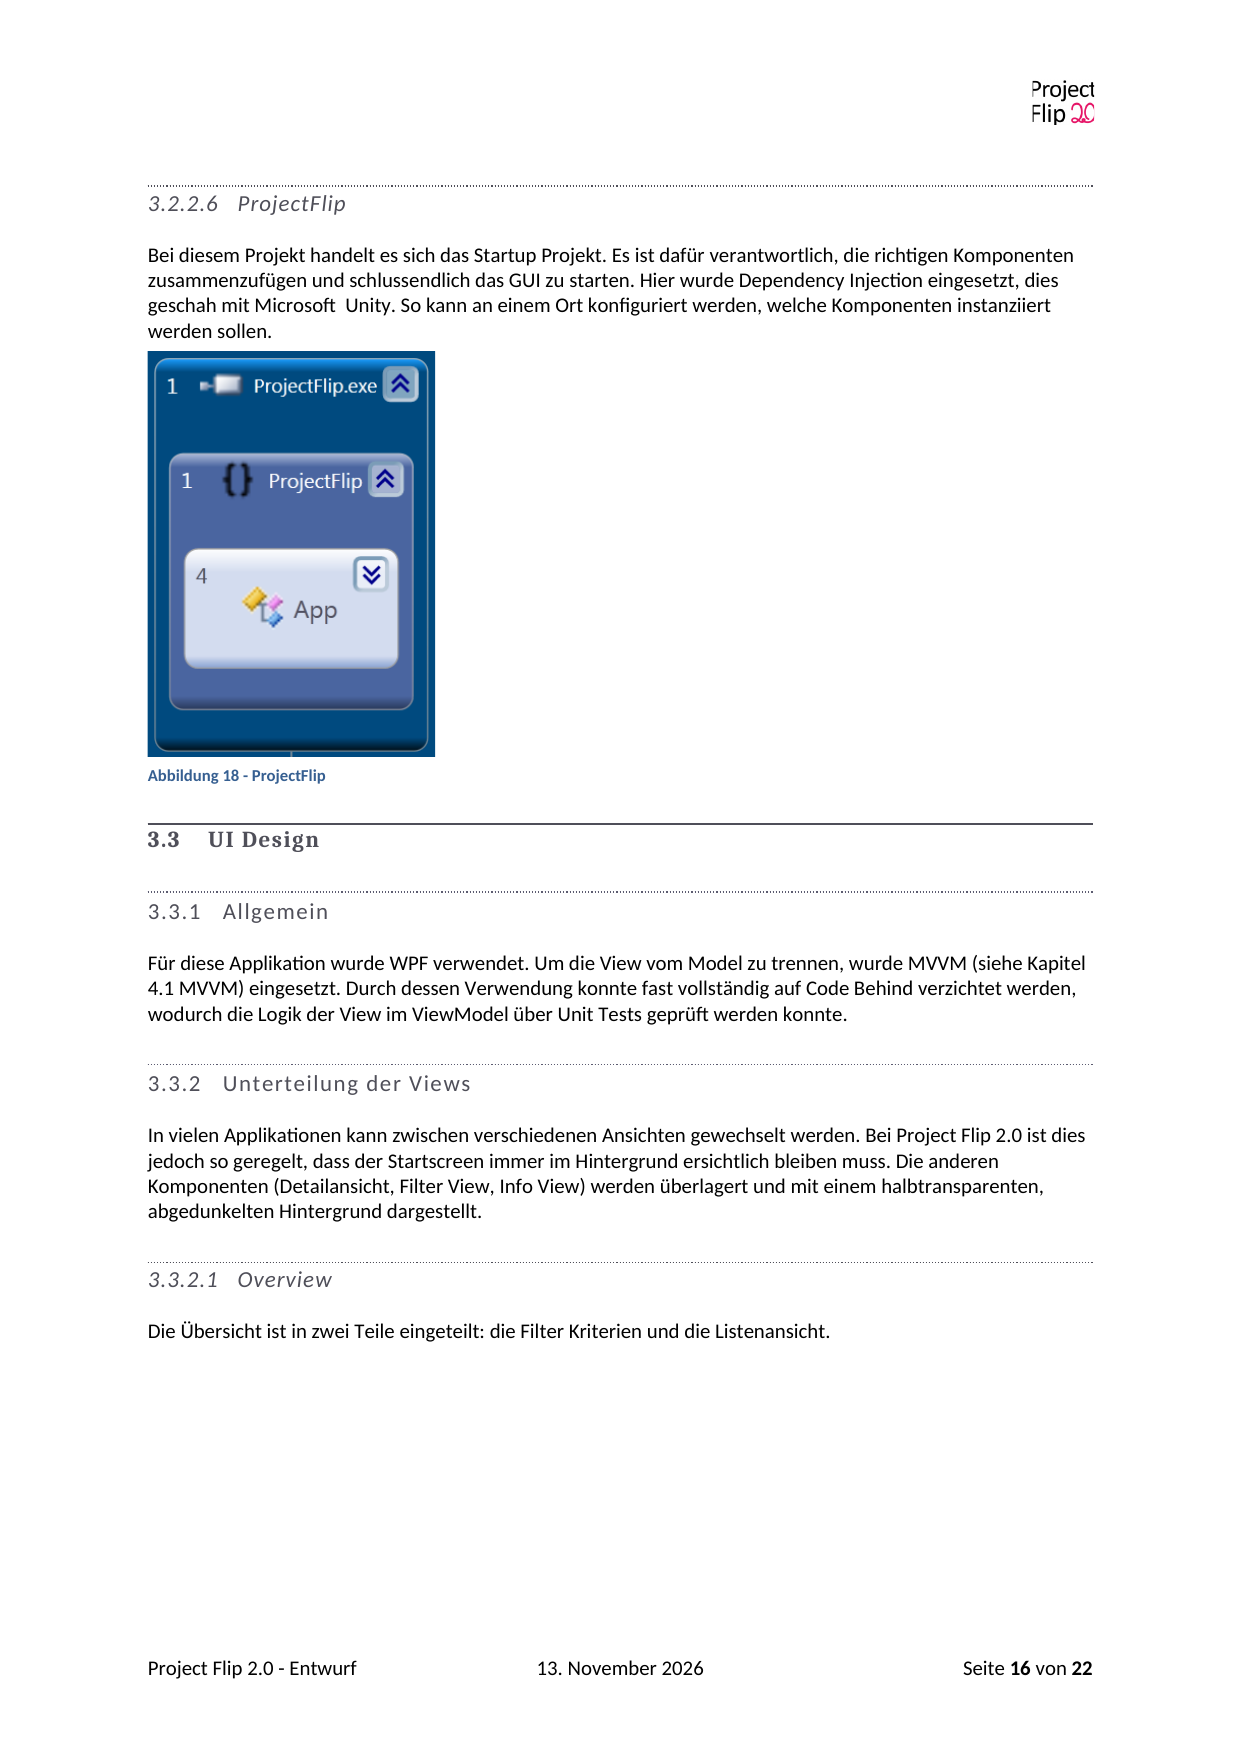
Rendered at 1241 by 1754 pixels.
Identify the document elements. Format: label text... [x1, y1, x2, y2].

text Für diese Applikation wurde WPF verwendet. Um die View vom Model zu trennen, wurde MVVM (siehe Kapitel 4.1 MVVM) eingesetzt. Durch dessen Verwendung konnte fast vollständig auf Code Behind verzichtet werden, wodurch die Logik der View im ViewModel über Unit Tests geprüft werden konnte. [148, 950, 1093, 1026]
text Die Übersicht ist in zwei Teile eingeteilt: die Filter Kriterien und die Listenansicht. [148, 1318, 1093, 1344]
picture [147, 351, 436, 757]
subtitle ProjectFlip [148, 185, 1093, 217]
text Bei diesem Projekt handelt es sich das Startup Projekt. Es ist dafür verantwortlich, die richtigen Komponenten zusammenzufügen und schlussendlich das GUI zu starten. Hier wurde Dependency Injection eingesetzt, dies geschah mit Microsoft Unity. So kann an einem Ort konfiguriert werden, welche Komponenten instanziiert werden sollen. [148, 242, 1093, 343]
text In vielen Applikationen kann zwischen verschiedenen Ansichten gewechselt werden. Bei Project Flip 2.0 ist dies jedoch so geregelt, dass der Startscreen immer im Hintergrund ersichtlich bleiben muss. Die anderen Komponenten (Detailansicht, Filter View, Info View) werden überlagert und mit einem halbtransparenten, abgedunkelten Hintergrund dargestellt. [148, 1122, 1093, 1224]
subtitle Overview [148, 1262, 1093, 1293]
subtitle Allgemein [148, 891, 1093, 925]
picture [1081, 79, 1097, 124]
subtitle UI Design [148, 825, 1093, 854]
subtitle Unterteilung der Views [148, 1064, 1093, 1097]
